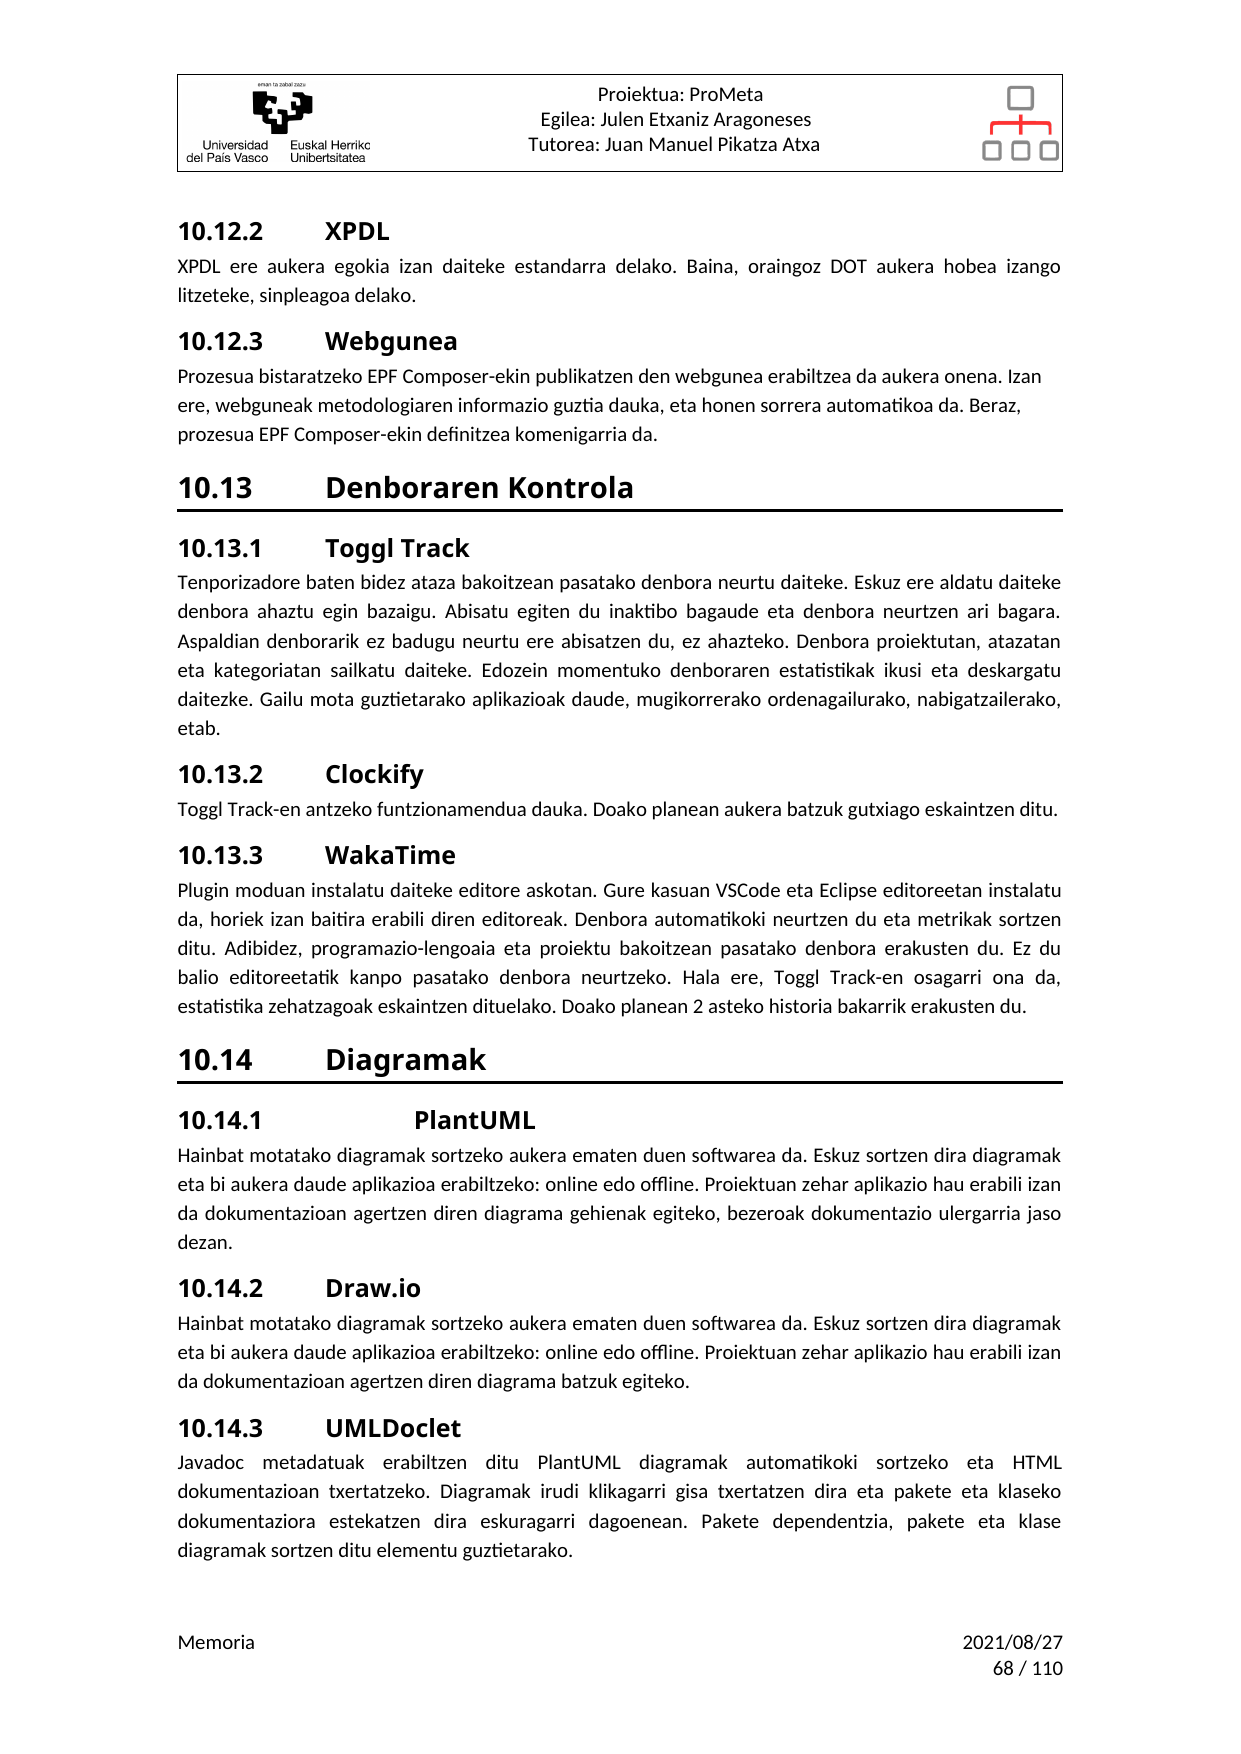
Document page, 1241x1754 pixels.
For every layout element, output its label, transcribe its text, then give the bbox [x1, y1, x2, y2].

picture [182, 81, 370, 162]
subtitle PlantUML [177, 1103, 1063, 1137]
subtitle Clockify [177, 757, 1063, 791]
text Javadoc metadatuak erabiltzen ditu PlantUML diagramak automatikoki sortzeko eta HTML dokumentazioan txertatzeko. Diagramak irudi klikagarri gisa txertatzen dira eta pakete eta klaseko dokumentaziora estekatzen dira eskuragarri dagoenean. Pakete dependentzia, pakete eta klase diagramak sortzen ditu elementu guztietarako. [177, 1449, 1063, 1562]
text Tenporizadore baten bidez ataza bakoitzean pasatako denbora neurtu daiteke. Eskuz ere aldatu daiteke denbora ahaztu egin bazaigu. Abisatu egiten du inaktibo bagaude eta denbora neurtzen ari bagara. Aspaldian denborarik ez badugu neurtu ere abisatzen du, ez ahazteko. Denbora proiektutan, atazatan eta kategoriatan sailkatu daiteke. Edozein momentuko denboraren estatistikak ikusi eta deskargatu daitezke. Gailu mota guztietarako aplikazioak daude, mugikorrerako ordenagailurako, nabigatzailerako, etab. [177, 569, 1063, 741]
text Hainbat motatako diagramak sortzeko aukera ematen duen softwarea da. Eskuz sortzen dira diagramak eta bi aukera daude aplikazioa erabiltzeko: online edo offline. Proiektuan zehar aplikazio hau erabili izan da dokumentazioan agertzen diren diagrama batzuk egiteko. [177, 1310, 1063, 1394]
subtitle Toggl Track [177, 530, 1063, 564]
text XPDL ere aukera egokia izan daiteke estandarra delako. Baina, oraingoz DOT aukera hobea izango litzeteke, sinpleagoa delako. [177, 253, 1063, 307]
text Prozesua bistaratzeko EPF Composer-ekin publikatzen den webgunea erabiltzea da aukera onena. Izan ere, webguneak metodologiaren informazio guztia dauka, eta honen sorrera automatikoa da. Beraz, prozesua EPF Composer-ekin definitzea komenigarria da. [177, 363, 1063, 447]
text Hainbat motatako diagramak sortzeko aukera ematen duen softwarea da. Eskuz sortzen dira diagramak eta bi aukera daude aplikazioa erabiltzeko: online edo offline. Proiektuan zehar aplikazio hau erabili izan da dokumentazioan agertzen diren diagrama gehienak egiteko, bezeroak dokumentazio ulergarria jaso dezan. [177, 1142, 1063, 1255]
subtitle Draw.io [177, 1271, 1063, 1305]
subtitle Webgunea [177, 324, 1063, 358]
subtitle UMLDoclet [177, 1410, 1063, 1444]
subtitle Diagramak [177, 1039, 1063, 1081]
subtitle XPDL [177, 214, 1063, 248]
subtitle Denboraren Kontrola [177, 467, 1063, 509]
picture [978, 80, 1060, 162]
text Plugin moduan instalatu daiteke editore askotan. Gure kasuan VSCode eta Eclipse editoreetan instalatu da, horiek izan baitira erabili diren editoreak. Denbora automatikoki neurtzen du eta metrikak sortzen ditu. Adibidez, programazio-lengoaia eta proiektu bakoitzean pasatako denbora erakusten du. Ez du balio editoreetatik kanpo pasatako denbora neurtzeko. Hala ere, Toggl Track-en osagarri ona da, estatistika zehatzagoak eskaintzen dituelako. Doako planean 2 asteko historia bakarrik erakusten du. [177, 877, 1063, 1019]
text Toggl Track-en antzeko funtzionamendua dauka. Doako planean aukera batzuk gutxiago eskaintzen ditu. [177, 796, 1063, 822]
subtitle WakaTime [177, 838, 1063, 872]
